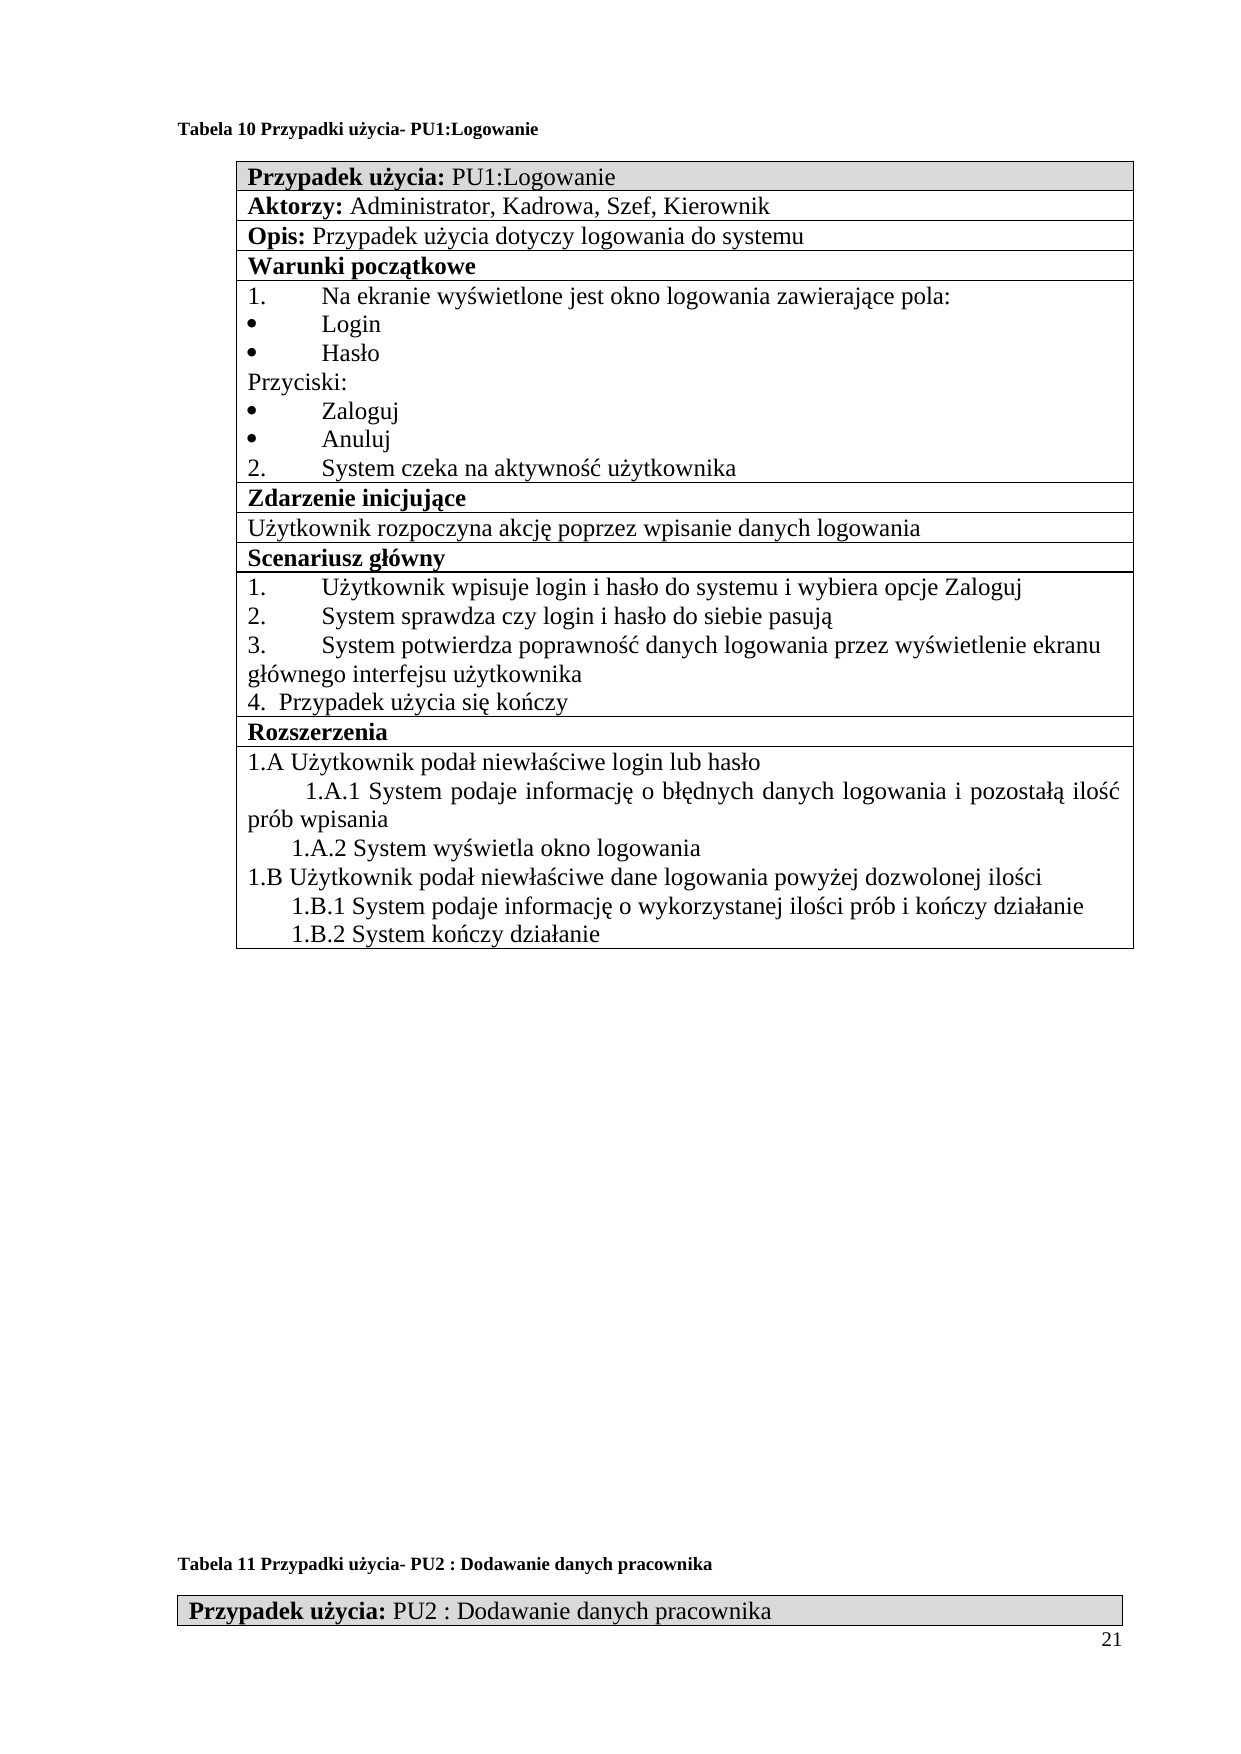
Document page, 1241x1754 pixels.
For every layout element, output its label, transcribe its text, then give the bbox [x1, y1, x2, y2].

table_cell Rozszerzenia [237, 717, 1133, 746]
text Tabela 10 Przypadki użycia- PU1:Logowanie [177, 118, 1122, 140]
table_cell Zdarzenie inicjujące [237, 483, 1133, 512]
table_cell Scenariusz główny [237, 543, 1133, 571]
table_header Przypadek użycia: PU1:Logowanie [237, 162, 1133, 190]
text Tabela 11 Przypadki użycia- PU2 : Dodawanie danych pracownika [177, 1553, 1122, 1574]
table_cell Warunki początkowe [237, 251, 1133, 280]
table_cell Użytkownik wpisuje login i hasło do systemu i wybiera opcje Zaloguj System sprawdza czy login i hasło do siebie pasują System potwierdza poprawność danych logowania przez wyświetlenie ekranu głównego interfejsu użytkownika 4. Przypadek użycia się kończy [237, 573, 1133, 716]
table_cell Aktorzy: Administrator, Kadrowa, Szef, Kierownik [237, 191, 1133, 220]
table_cell 1.A Użytkownik podał niewłaściwe login lub hasło 1.A.1 System podaje informację o błędnych danych logowania i pozostałą ilość prób wpisania 1.A.2 System wyświetla okno logowania 1.B Użytkownik podał niewłaściwe dane logowania powyżej dozwolonej ilości 1.B.1 System podaje informację o wykorzystanej ilości prób i kończy działanie 1.B.2 System kończy działanie [237, 747, 1133, 948]
table_cell Opis: Przypadek użycia dotyczy logowania do systemu [237, 221, 1133, 250]
table_header Przypadek użycia: PU2 : Dodawanie danych pracownika [178, 1596, 1122, 1625]
table_cell Na ekranie wyświetlone jest okno logowania zawierające pola: Login Hasło Przyciski: Zaloguj Anuluj System czeka na aktywność użytkownika [237, 281, 1133, 482]
table_cell Użytkownik rozpoczyna akcję poprzez wpisanie danych logowania [237, 513, 1133, 542]
